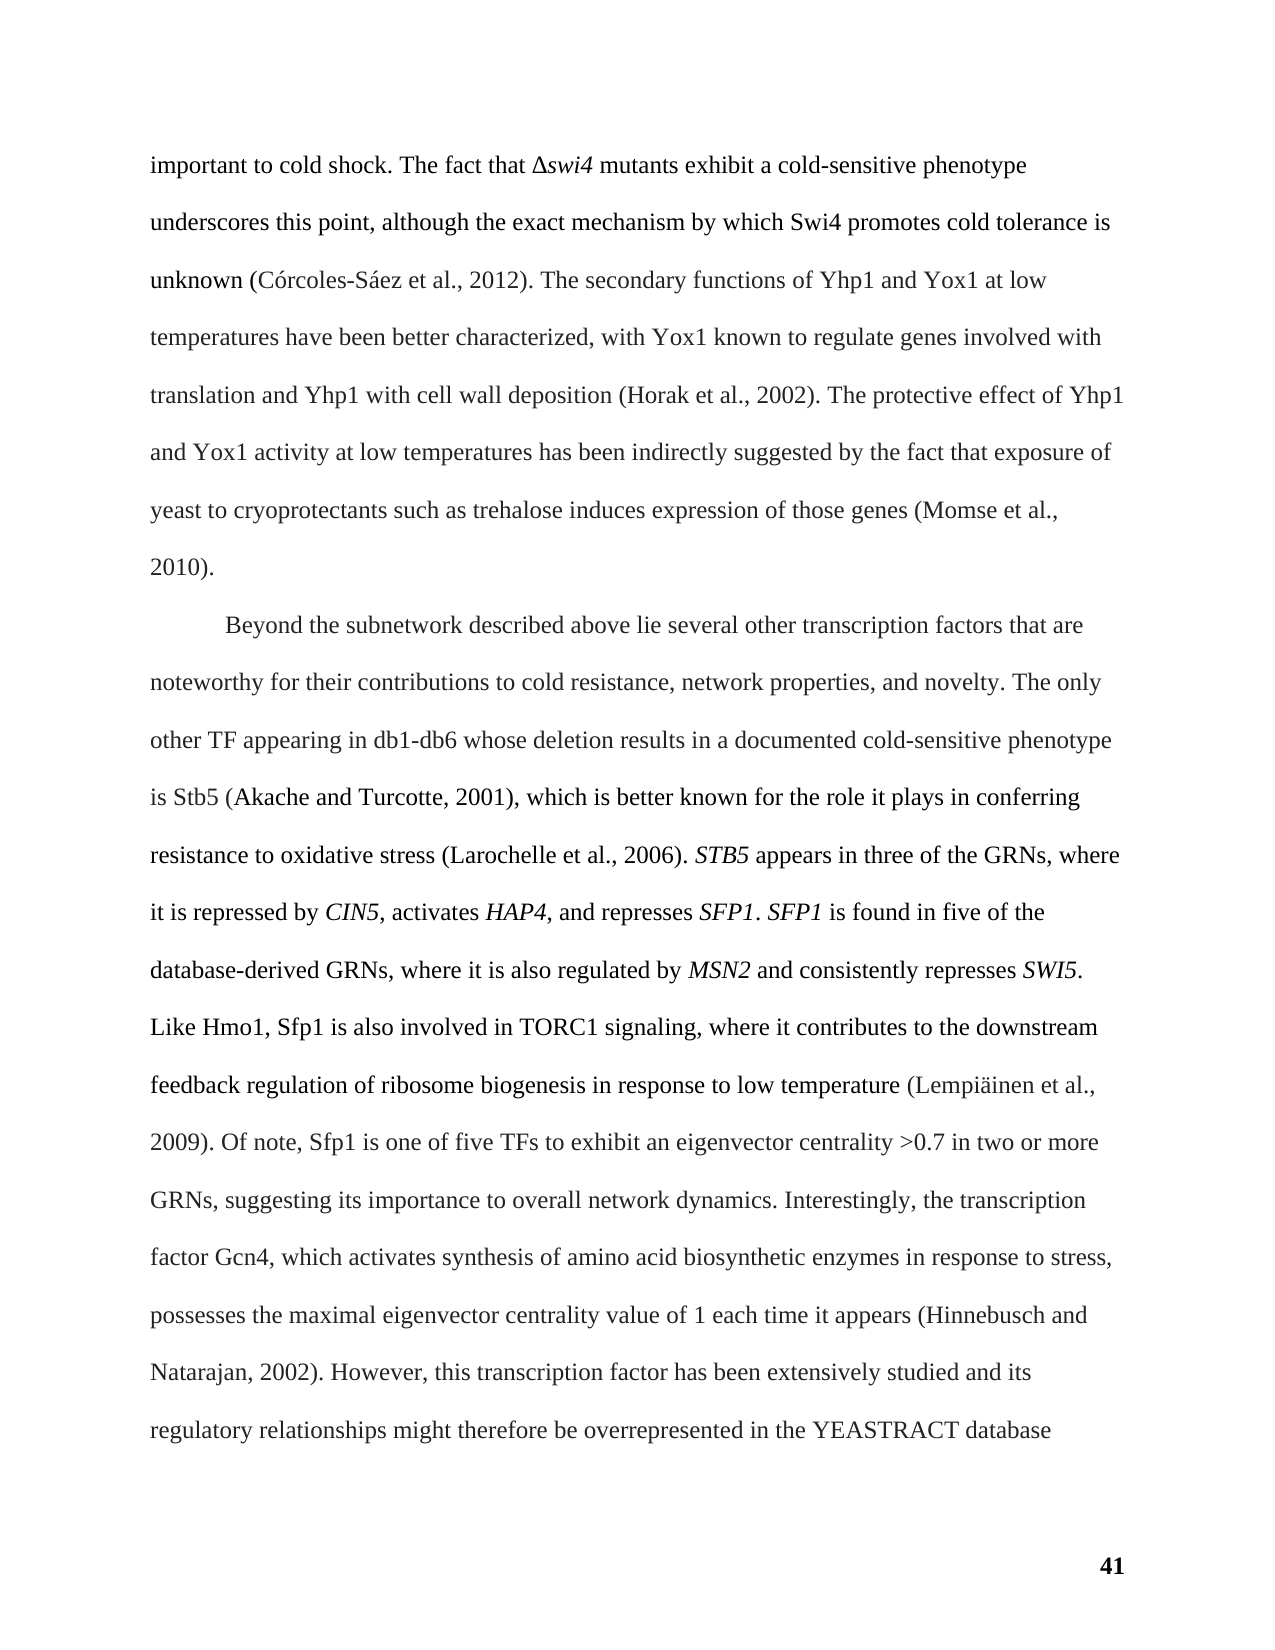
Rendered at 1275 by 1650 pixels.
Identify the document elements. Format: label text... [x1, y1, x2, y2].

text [150, 150, 1125, 380]
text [150, 610, 1125, 1444]
